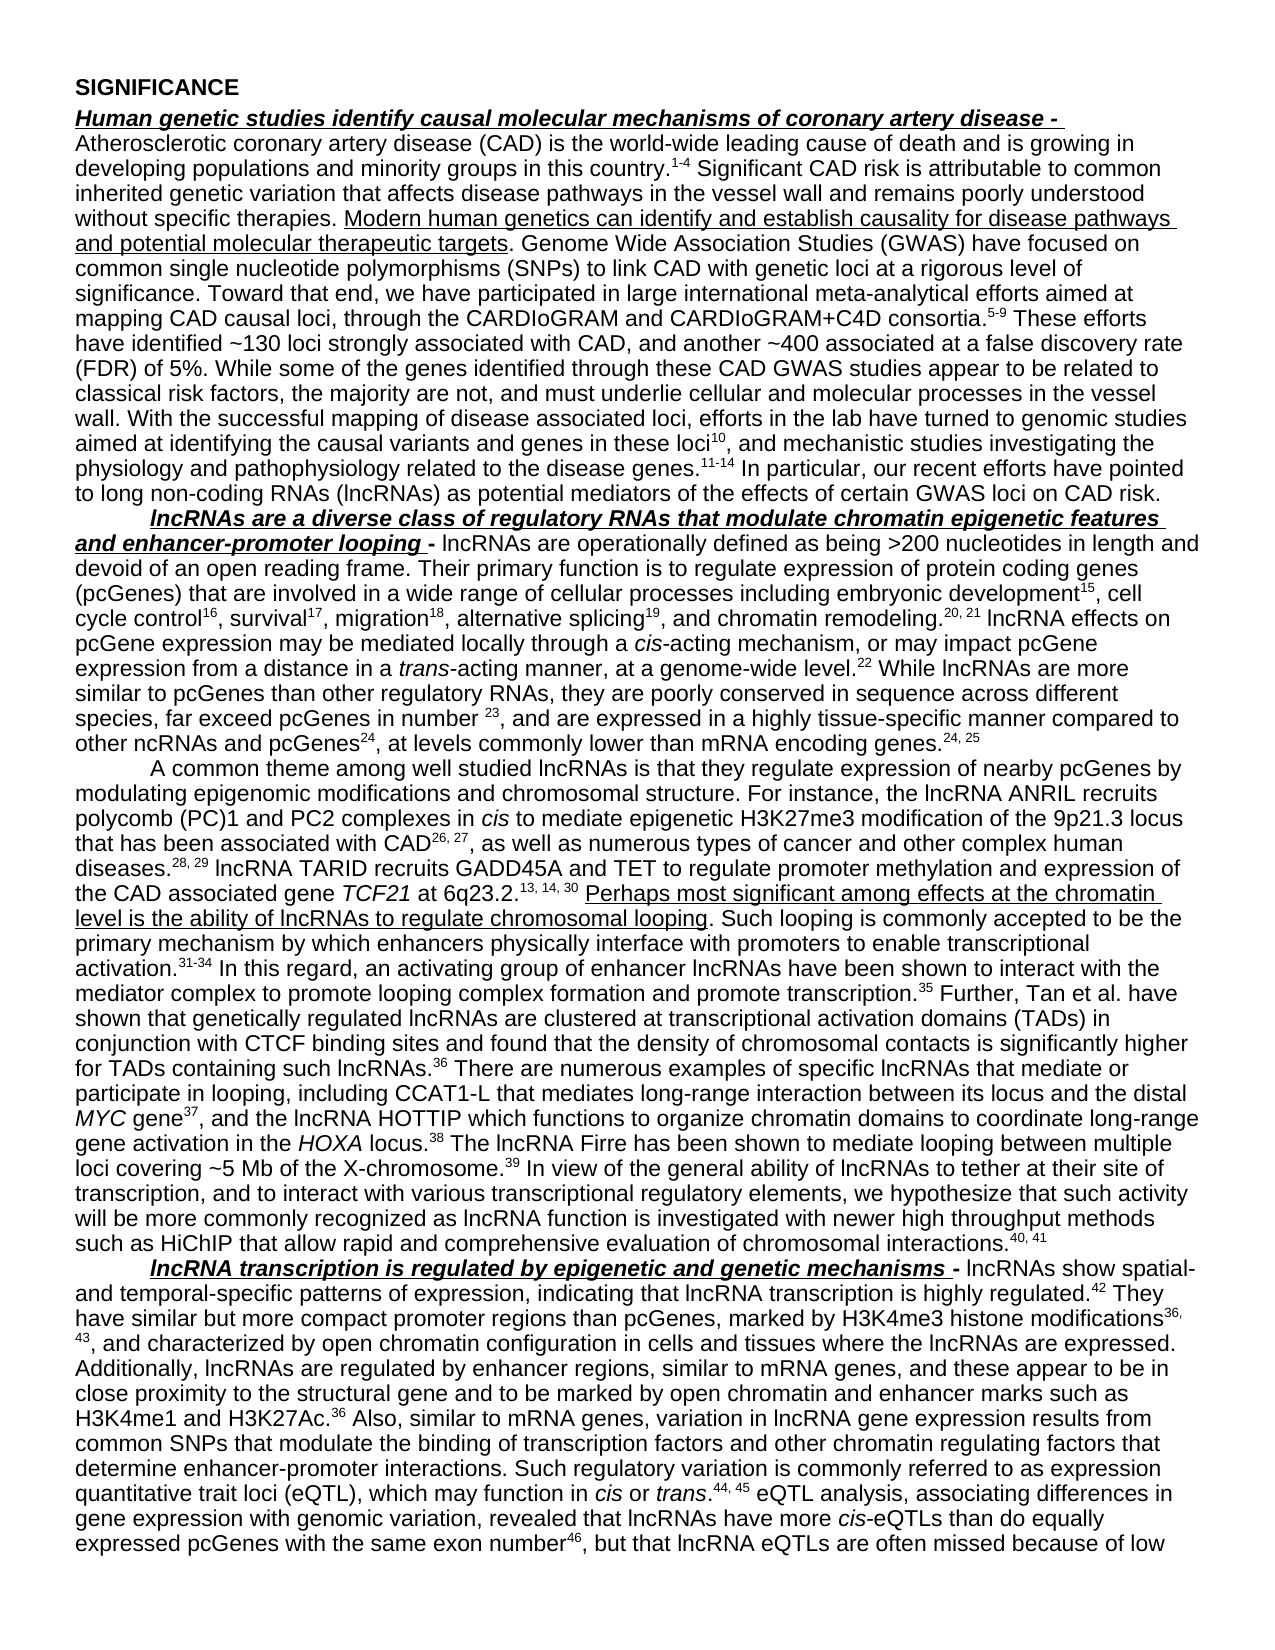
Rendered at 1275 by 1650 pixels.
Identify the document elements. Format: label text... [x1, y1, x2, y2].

text Human genetic studies identify causal molecular mechanisms of coronary artery disease - Atherosclerotic coronary artery disease (CAD) is the world-wide leading cause of death and is growing in developing populations and minority groups in this country.1-4 Significant CAD risk is attributable to common inherited genetic variation that affects disease pathways in the vessel wall and remains poorly understood without specific therapies. Modern human genetics can identify and establish causality for disease pathways and potential molecular therapeutic targets. Genome Wide Association Studies (GWAS) have focused on common single nucleotide polymorphisms (SNPs) to link CAD with genetic loci at a rigorous level of significance. Toward that end, we have participated in large international meta-analytical efforts aimed at mapping CAD causal loci, through the CARDIoGRAM and CARDIoGRAM+C4D consortia.5-9 These efforts have identified ~130 loci strongly associated with CAD, and another ~400 associated at a false discovery rate (FDR) of 5%. While some of the genes identified through these CAD GWAS studies appear to be related to classical risk factors, the majority are not, and must underlie cellular and molecular processes in the vessel wall. With the successful mapping of disease associated loci, efforts in the lab have turned to genomic studies aimed at identifying the causal variants and genes in these loci10, and mechanistic studies investigating the physiology and pathophysiology related to the disease genes.11-14 In particular, our recent efforts have pointed to long non-coding RNAs (lncRNAs) as potential mediators of the effects of certain GWAS loci on CAD risk. [75, 106, 1200, 506]
text lncRNAs are a diverse class of regulatory RNAs that modulate chromatin epigenetic features and enhancer-promoter looping - lncRNAs are operationally defined as being >200 nucleotides in length and devoid of an open reading frame. Their primary function is to regulate expression of protein coding genes (pcGenes) that are involved in a wide range of cellular processes including embryonic development15, cell cycle control16, survival17, migration18, alternative splicing19, and chromatin remodeling.20, 21 lncRNA effects on pcGene expression may be mediated locally through a cis-acting mechanism, or may impact pcGene expression from a distance in a trans-acting manner, at a genome-wide level.22 While lncRNAs are more similar to pcGenes than other regulatory RNAs, they are poorly conserved in sequence across different species, far exceed pcGenes in number 23, and are expressed in a highly tissue-specific manner compared to other ncRNAs and pcGenes24, at levels commonly lower than mRNA encoding genes.24, 25 [75, 506, 1200, 756]
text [75, 1256, 1200, 1556]
text SIGNIFICANCE [75, 75, 1200, 100]
text A common theme among well studied lncRNAs is that they regulate expression of nearby pcGenes by modulating epigenomic modifications and chromosomal structure. For instance, the lncRNA ANRIL recruits polycomb (PC)1 and PC2 complexes in cis to mediate epigenetic H3K27me3 modification of the 9p21.3 locus that has been associated with CAD26, 27, as well as numerous types of cancer and other complex human diseases.28, 29 lncRNA TARID recruits GADD45A and TET to regulate promoter methylation and expression of the CAD associated gene TCF21 at 6q23.2.13, 14, 30 Perhaps most significant among effects at the chromatin level is the ability of lncRNAs to regulate chromosomal looping. Such looping is commonly accepted to be the primary mechanism by which enhancers physically interface with promoters to enable transcriptional activation.31-34 In this regard, an activating group of enhancer lncRNAs have been shown to interact with the mediator complex to promote looping complex formation and promote transcription.35 Further, Tan et al. have shown that genetically regulated lncRNAs are clustered at transcriptional activation domains (TADs) in conjunction with CTCF binding sites and found that the density of chromosomal contacts is significantly higher for TADs containing such lncRNAs.36 There are numerous examples of specific lncRNAs that mediate or participate in looping, including CCAT1-L that mediates long-range interaction between its locus and the distal MYC gene37, and the lncRNA HOTTIP which functions to organize chromatin domains to coordinate long-range gene activation in the HOXA locus.38 The lncRNA Firre has been shown to mediate looping between multiple loci covering ~5 Mb of the X-chromosome.39 In view of the general ability of lncRNAs to tether at their site of transcription, and to interact with various transcriptional regulatory elements, we hypothesize that such activity will be more commonly recognized as lncRNA function is investigated with newer high throughput methods such as HiChIP that allow rapid and comprehensive evaluation of chromosomal interactions.40, 41 [75, 756, 1200, 1256]
